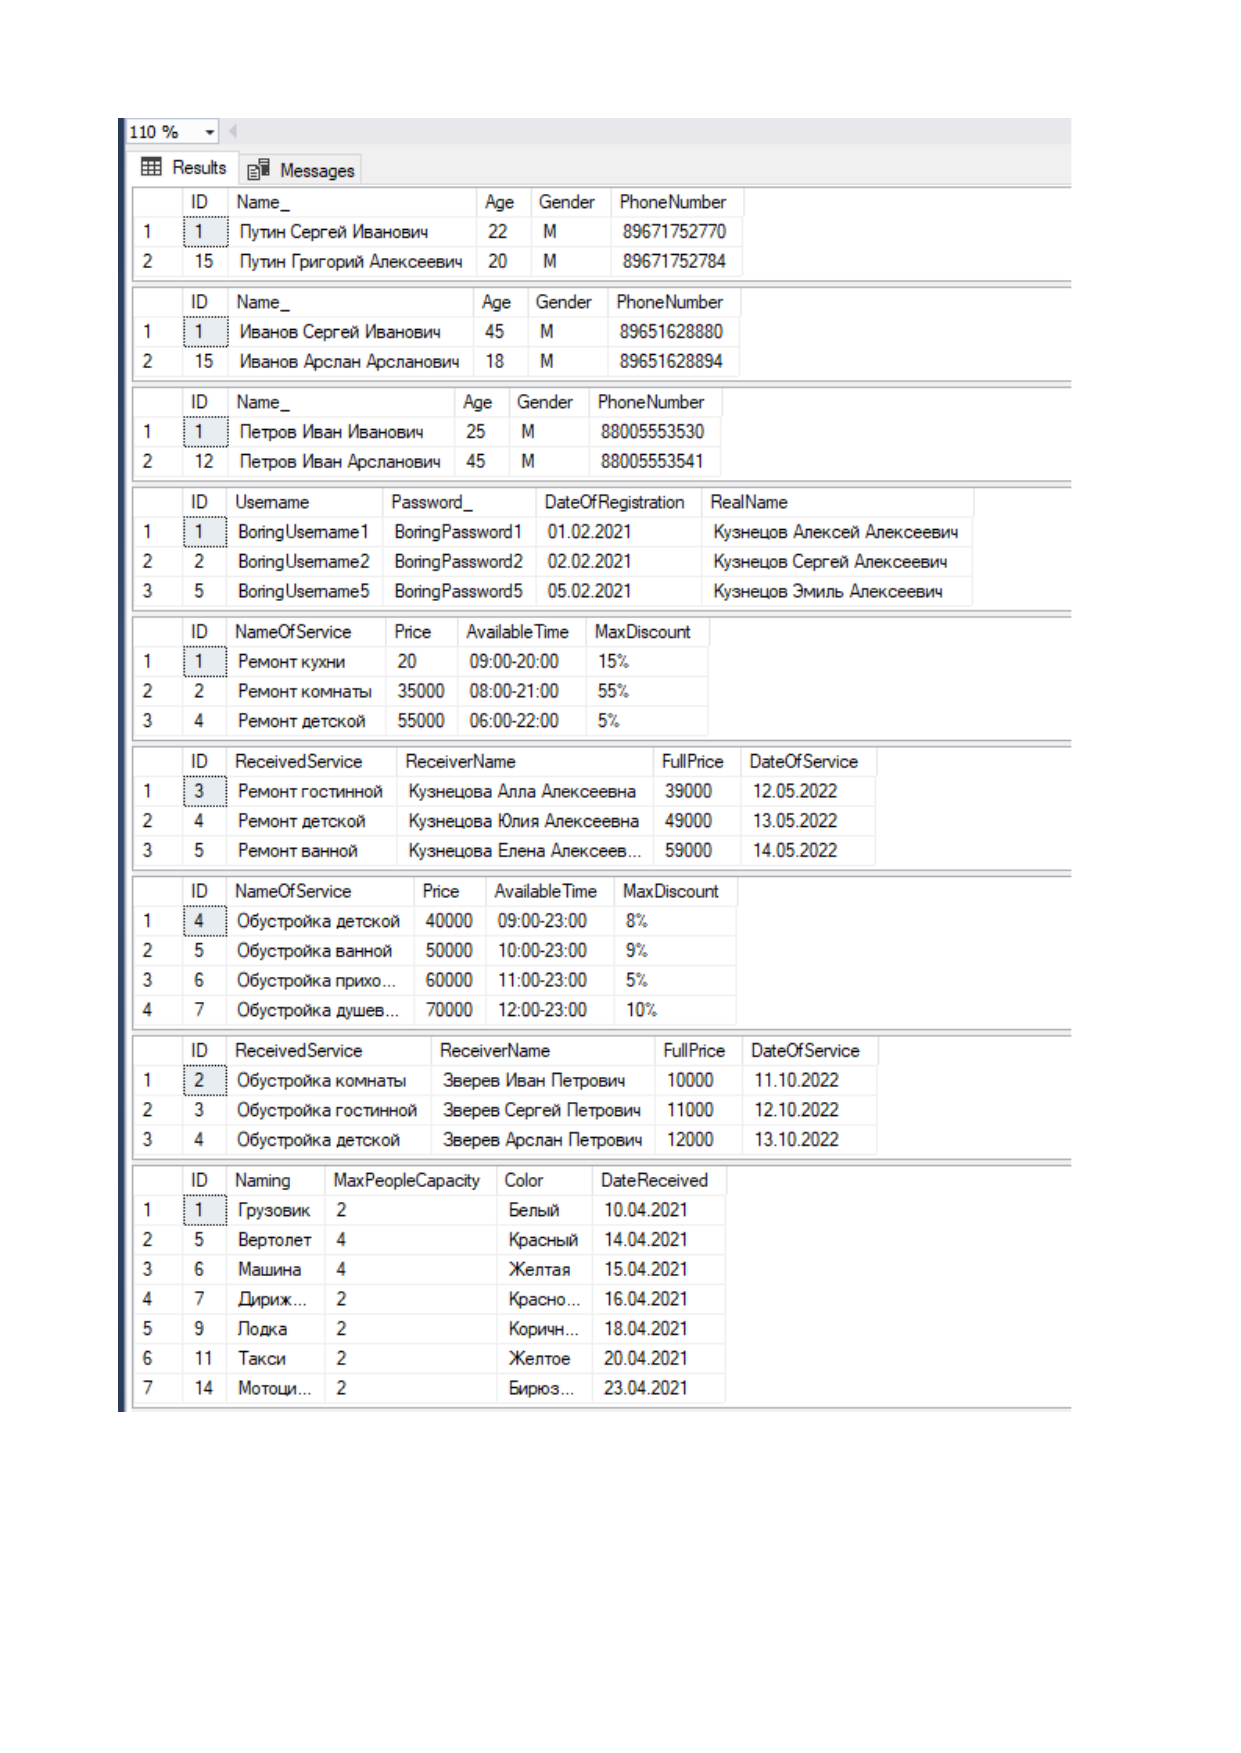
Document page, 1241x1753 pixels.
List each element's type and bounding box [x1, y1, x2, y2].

picture [118, 118, 1072, 1412]
